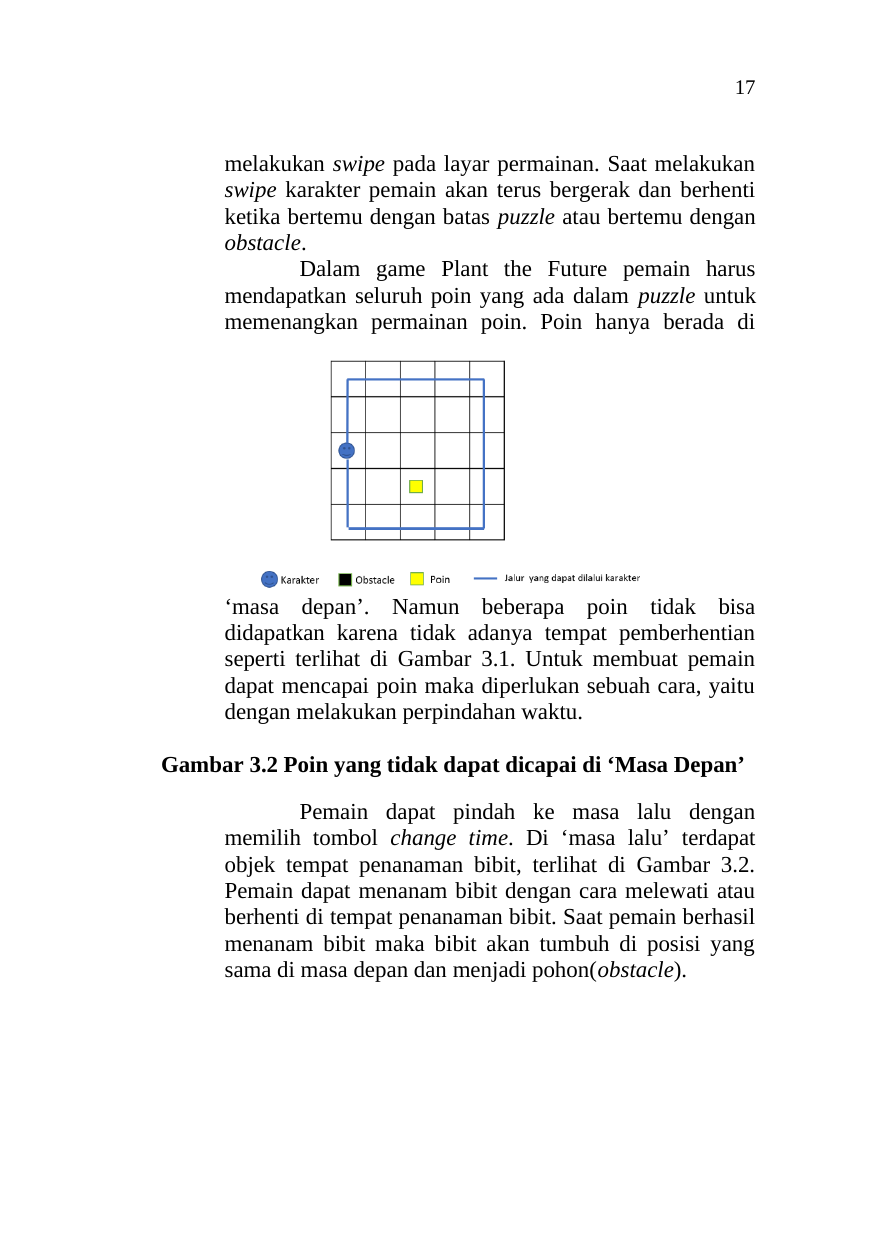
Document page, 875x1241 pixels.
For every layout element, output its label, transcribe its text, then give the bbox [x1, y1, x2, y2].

text Pemain dapat pindah ke masa lalu dengan memilih tombol change time. Di ‘masa lalu’ terdapat objek tempat penanaman bibit, terlihat di Gambar 3.2. Pemain dapat menanam bibit dengan cara melewati atau berhenti di tempat penanaman bibit. Saat pemain berhasil menanam bibit maka bibit akan tumbuh di posisi yang sama di masa depan dan menjadi pohon(obstacle). [224, 798, 756, 982]
picture [232, 346, 674, 593]
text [224, 150, 756, 255]
